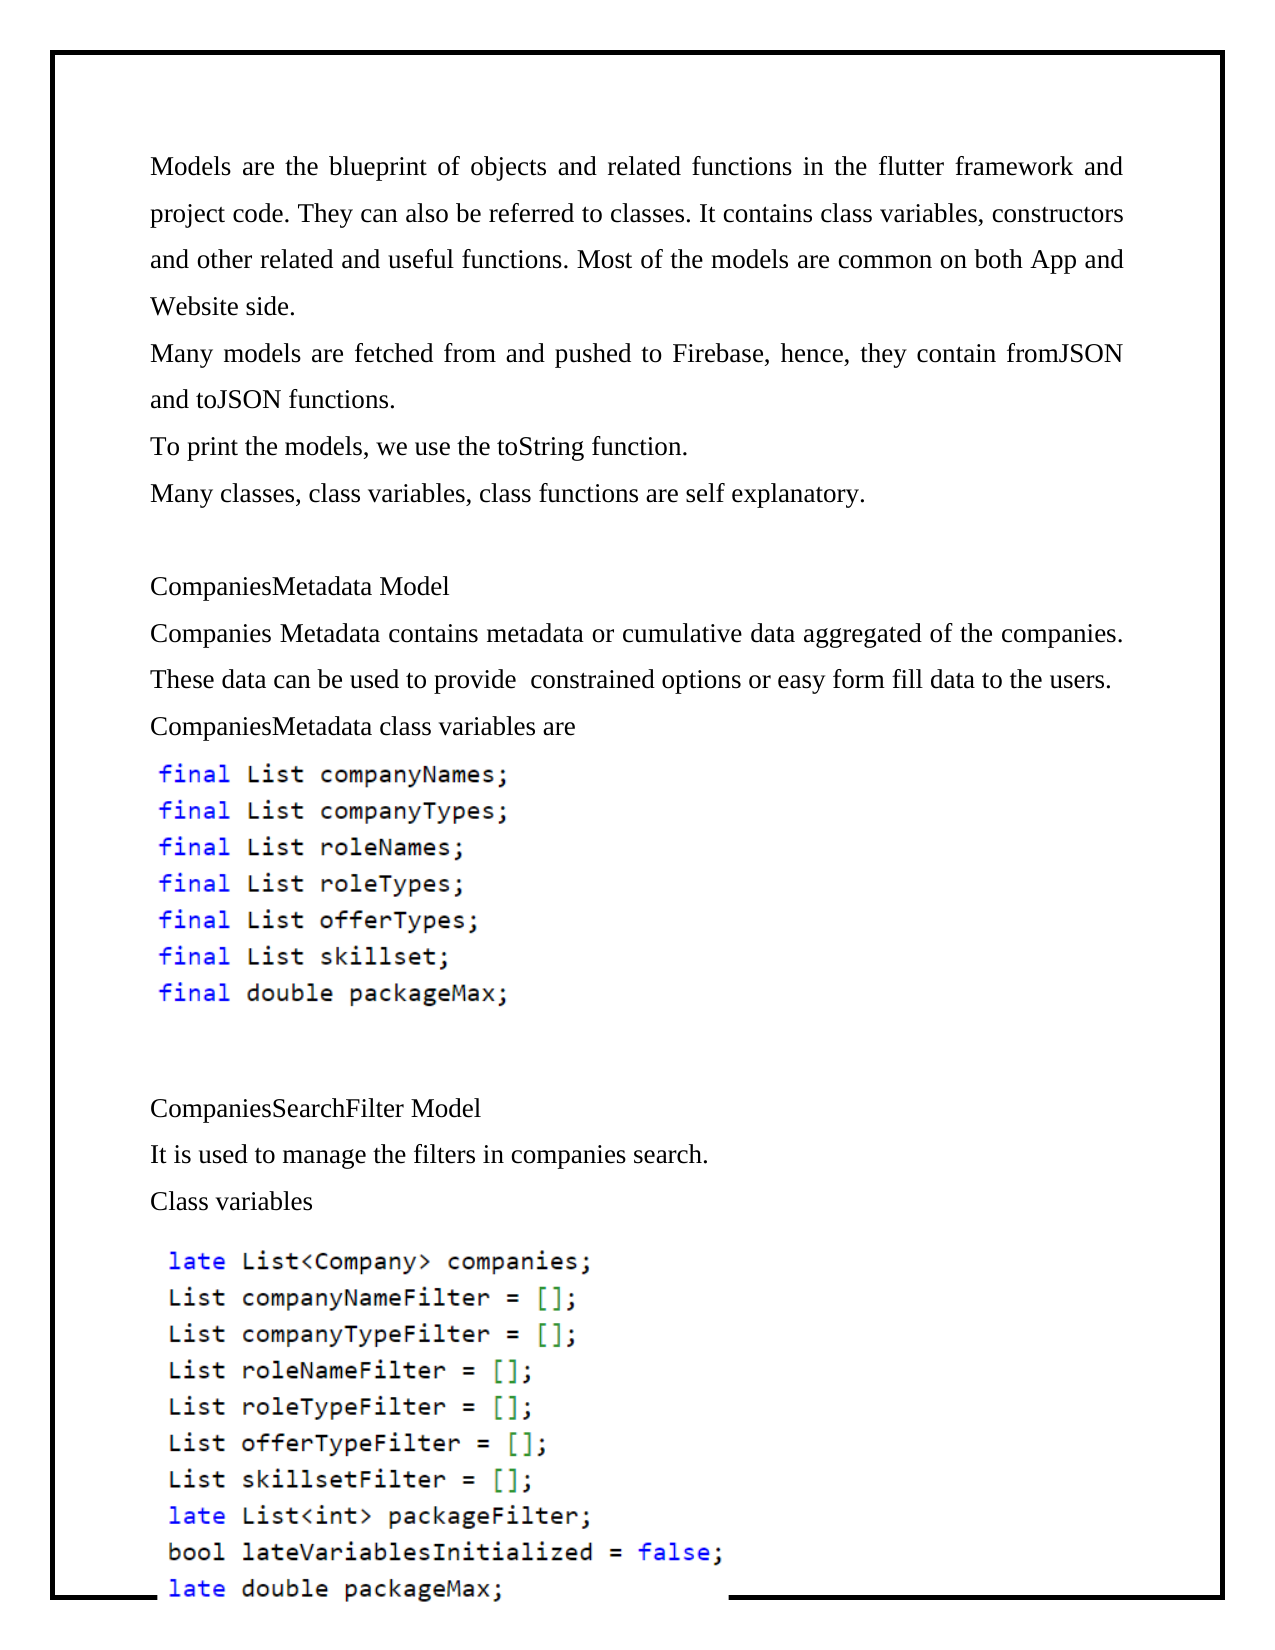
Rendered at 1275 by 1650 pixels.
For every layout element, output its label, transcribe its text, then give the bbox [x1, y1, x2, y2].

list Models are the blueprint of objects and related functions in the flutter framework and project code. They can also be referred to classes. It contains class variables, constructors and other related and useful functions. Most of the models are common on both App and Website side. [150, 150, 1125, 321]
picture [157, 1238, 729, 1608]
picture [150, 756, 544, 1015]
list Class variables [150, 1185, 1125, 1216]
list To print the models, we use the toString function. [150, 430, 1125, 461]
list CompaniesMetadata class variables are [150, 710, 1125, 741]
list Many classes, class variables, class functions are self explanatory. [150, 477, 1125, 508]
list It is used to manage the filters in companies search. [150, 1138, 1125, 1170]
list CompaniesMetadata Model [150, 570, 1125, 601]
list Companies Metadata contains metadata or cumulative data aggregated of the companies. These data can be used to provide constrained options or easy form fill data to the users. [150, 617, 1125, 694]
list CompaniesSearchFilter Model [150, 1092, 1125, 1123]
list Many models are fetched from and pushed to Firebase, hence, they contain fromJSON and toJSON functions. [150, 337, 1125, 414]
